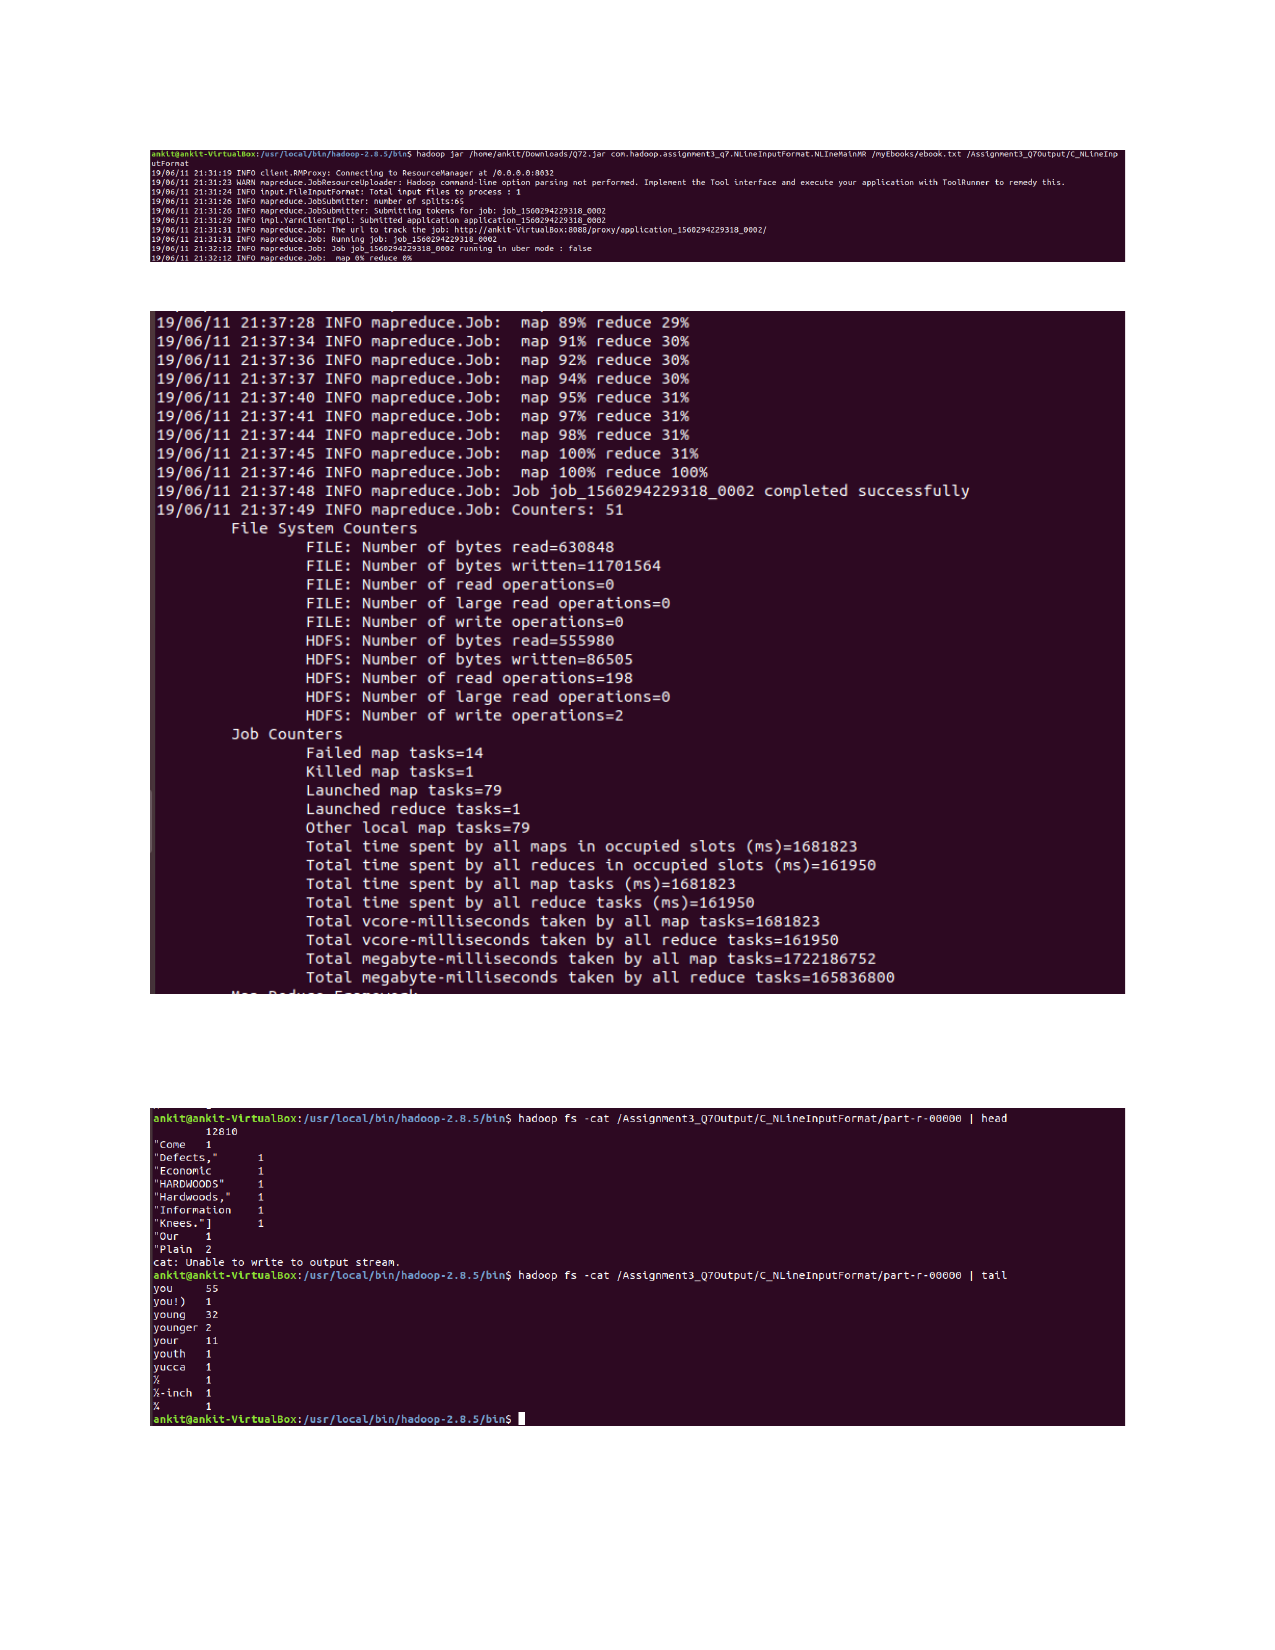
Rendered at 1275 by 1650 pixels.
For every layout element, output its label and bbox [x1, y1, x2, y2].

picture [150, 311, 1125, 994]
picture [150, 150, 1125, 262]
picture [150, 1108, 1125, 1426]
